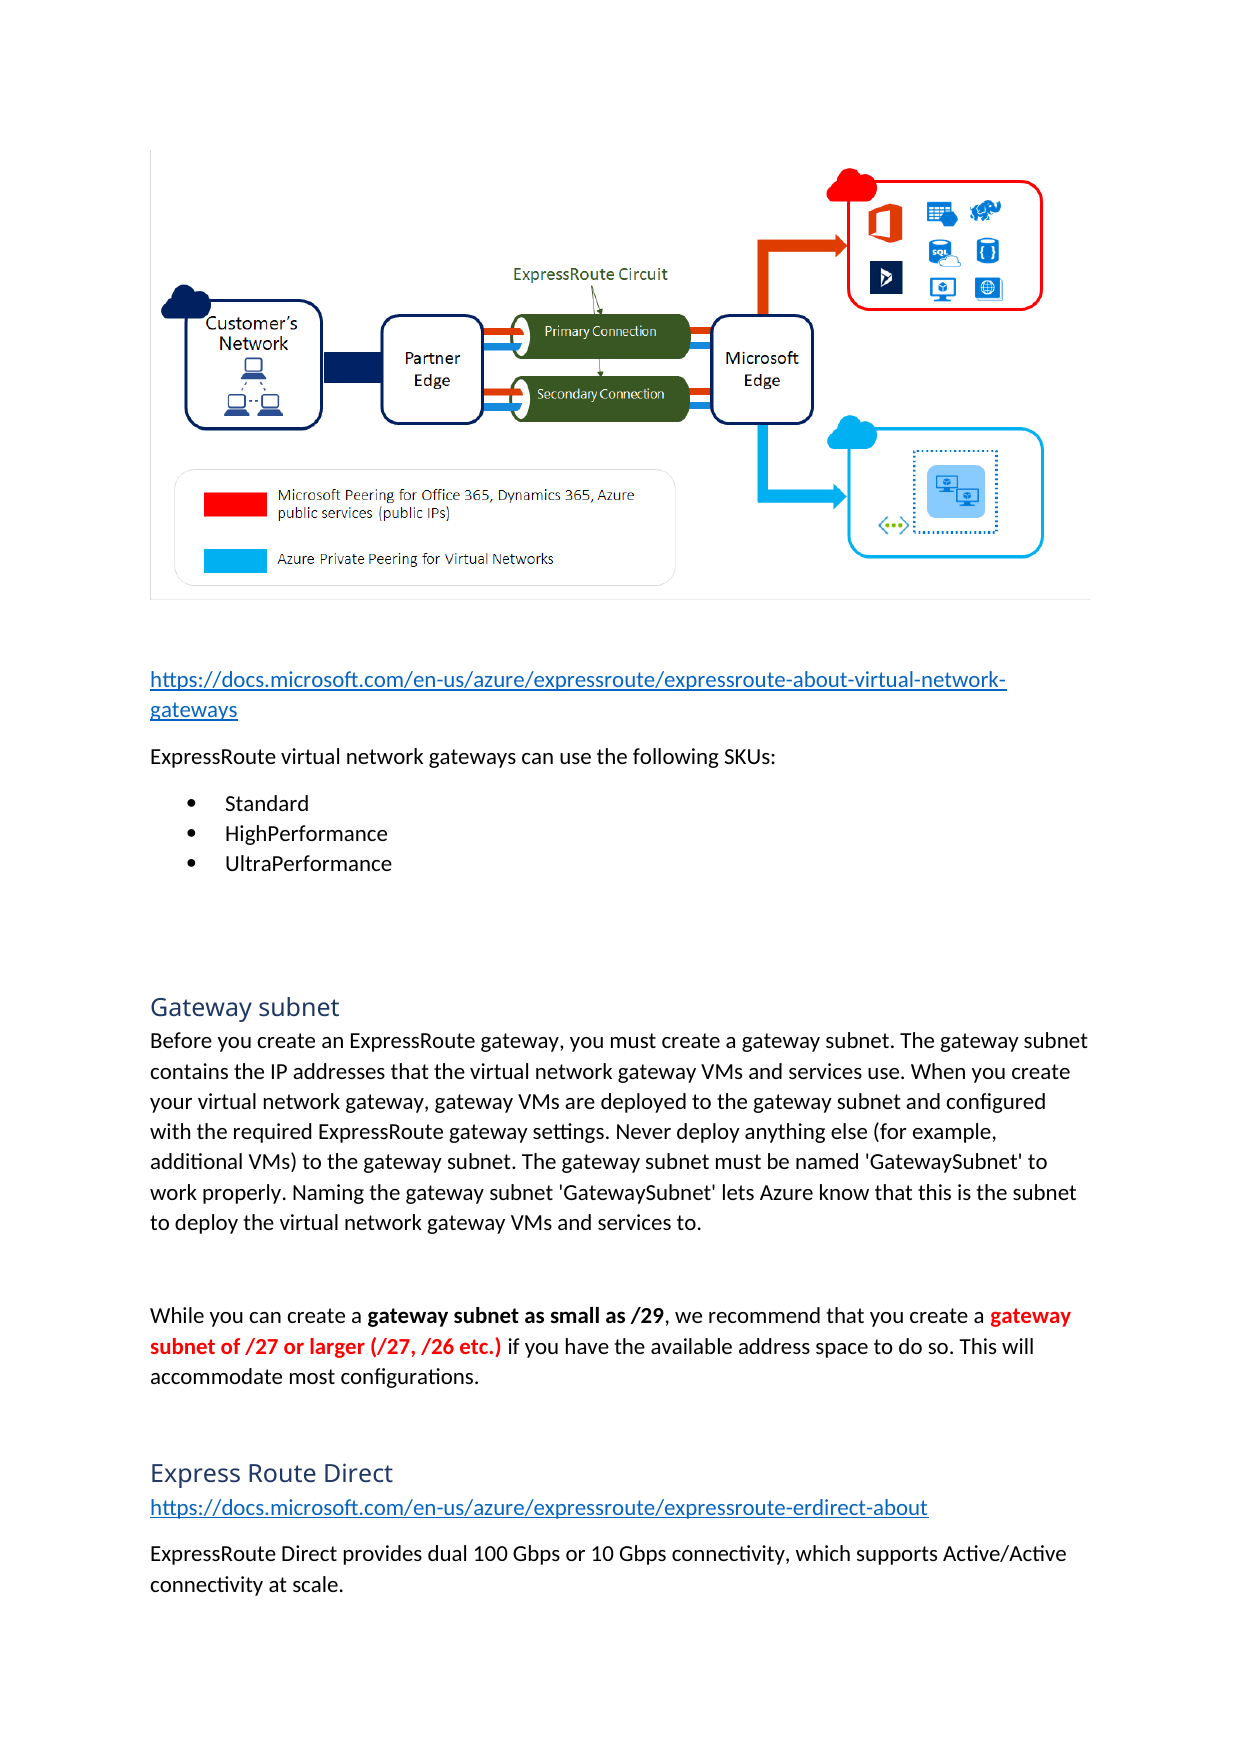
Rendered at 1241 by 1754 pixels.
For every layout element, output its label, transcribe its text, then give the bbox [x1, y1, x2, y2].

text https://docs.microsoft.com/en-us/azure/expressroute/expressroute-erdirect-about [150, 1493, 1090, 1521]
text https://docs.microsoft.com/en-us/azure/expressroute/expressroute-about-virtual-network-gateways [150, 665, 1090, 723]
picture [150, 150, 1091, 600]
text Before you create an ExpressRoute gateway, you must create a gateway subnet. The gateway subnet contains the IP addresses that the virtual network gateway VMs and services use. When you create your virtual network gateway, gateway VMs are deployed to the gateway subnet and configured with the required ExpressRoute gateway settings. Never deploy anything else (for example, additional VMs) to the gateway subnet. The gateway subnet must be named 'GatewaySubnet' to work properly. Naming the gateway subnet 'GatewaySubnet' lets Azure know that this is the subnet to deploy the virtual network gateway VMs and services to. [150, 1027, 1090, 1236]
list Standard [187, 789, 1090, 817]
list UltraPerformance [187, 849, 1090, 877]
subtitle Express Route Direct [150, 1456, 1090, 1490]
text ExpressRoute Direct provides dual 100 Gbps or 10 Gbps connectivity, which supports Active/Active connectivity at scale. [150, 1539, 1090, 1598]
subtitle Gateway subnet [150, 990, 1090, 1024]
list HighPerformance [187, 819, 1090, 847]
text While you can create a gateway subnet as small as /29, we recommend that you create a gateway subnet of /27 or larger (/27, /26 etc.) if you have the available address space to do so. This will accommodate most configurations. [150, 1302, 1090, 1390]
text ExpressRoute virtual network gateways can use the following SKUs: [150, 742, 1090, 770]
